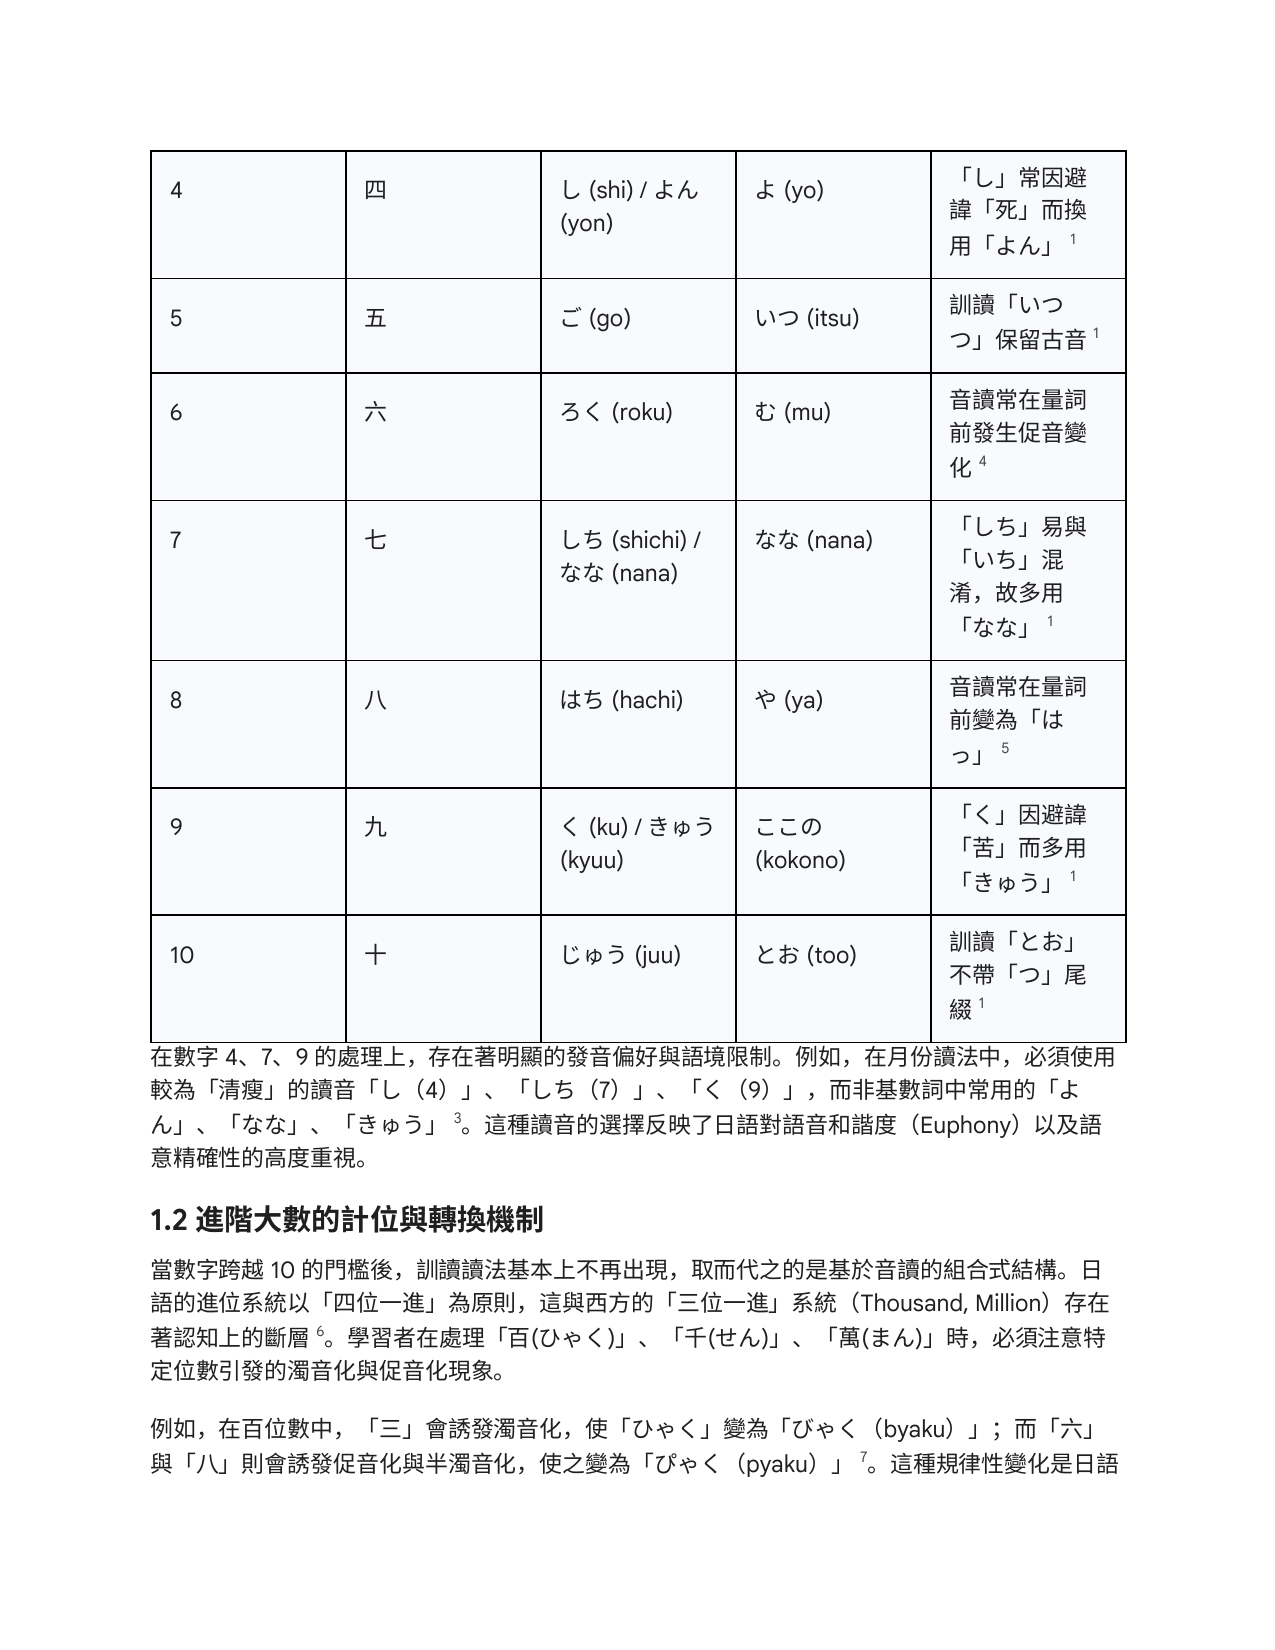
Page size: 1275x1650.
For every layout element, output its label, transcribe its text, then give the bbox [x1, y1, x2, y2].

table_cell 四 [347, 152, 540, 277]
table_cell や (ya) [737, 661, 930, 787]
table_cell 7 [152, 501, 345, 659]
table_cell よ (yo) [737, 152, 930, 277]
table_cell 音讀常在量詞前變為「はっ」 5 [932, 661, 1125, 787]
table_cell く (ku) / きゅう (kyuu) [542, 789, 735, 914]
table_cell ここの (kokono) [737, 789, 930, 914]
table_cell 「し」常因避諱「死」而換用「よん」 1 [932, 152, 1125, 277]
table_cell 9 [152, 789, 345, 914]
table_cell 六 [347, 374, 540, 499]
table_cell し (shi) / よん (yon) [542, 152, 735, 277]
table_cell じゅう (juu) [542, 916, 735, 1042]
subtitle 1.2 進階大數的計位與轉換機制 [150, 1202, 1125, 1239]
table_cell 五 [347, 279, 540, 372]
table_cell 8 [152, 661, 345, 787]
table_cell 音讀常在量詞前發生促音變化 4 [932, 374, 1125, 499]
table_cell 「く」因避諱「苦」而多用「きゅう」 1 [932, 789, 1125, 914]
table_cell 八 [347, 661, 540, 787]
table_cell とお (too) [737, 916, 930, 1042]
table_cell ご (go) [542, 279, 735, 372]
table_cell しち (shichi) / なな (nana) [542, 501, 735, 659]
table_cell 九 [347, 789, 540, 914]
table_cell 訓讀「いつつ」保留古音 1 [932, 279, 1125, 372]
text 當數字跨越 10 的門檻後，訓讀讀法基本上不再出現，取而代之的是基於音讀的組合式結構。日語的進位系統以「四位一進」為原則，這與西方的「三位一進」系統（Thousand, Million）存在著認知上的斷層 6。學習者在處理「百(ひゃく)」、「千(せん)」、「萬(まん)」時，必須注意特定位數引發的濁音化與促音化現象。 [150, 1256, 1125, 1386]
table_cell 訓讀「とお」不帶「つ」尾綴 1 [932, 916, 1125, 1042]
table_cell 十 [347, 916, 540, 1042]
table_cell 「しち」易與「いち」混淆，故多用「なな」 1 [932, 501, 1125, 659]
table_cell はち (hachi) [542, 661, 735, 787]
table_cell 5 [152, 279, 345, 372]
table_cell 4 [152, 152, 345, 277]
table_cell ろく (roku) [542, 374, 735, 499]
table_cell 6 [152, 374, 345, 499]
table_cell む (mu) [737, 374, 930, 499]
table_cell なな (nana) [737, 501, 930, 659]
text 在數字 4、7、9 的處理上，存在著明顯的發音偏好與語境限制。例如，在月份讀法中，必須使用較為「清瘦」的讀音「し（4）」、「しち（7）」、「く（9）」，而非基數詞中常用的「よん」、「なな」、「きゅう」 3。這種讀音的選擇反映了日語對語音和諧度（Euphony）以及語意精確性的高度重視。 [150, 1043, 1125, 1173]
table_cell いつ (itsu) [737, 279, 930, 372]
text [150, 1415, 1125, 1480]
table_cell 10 [152, 916, 345, 1042]
table_cell 七 [347, 501, 540, 659]
